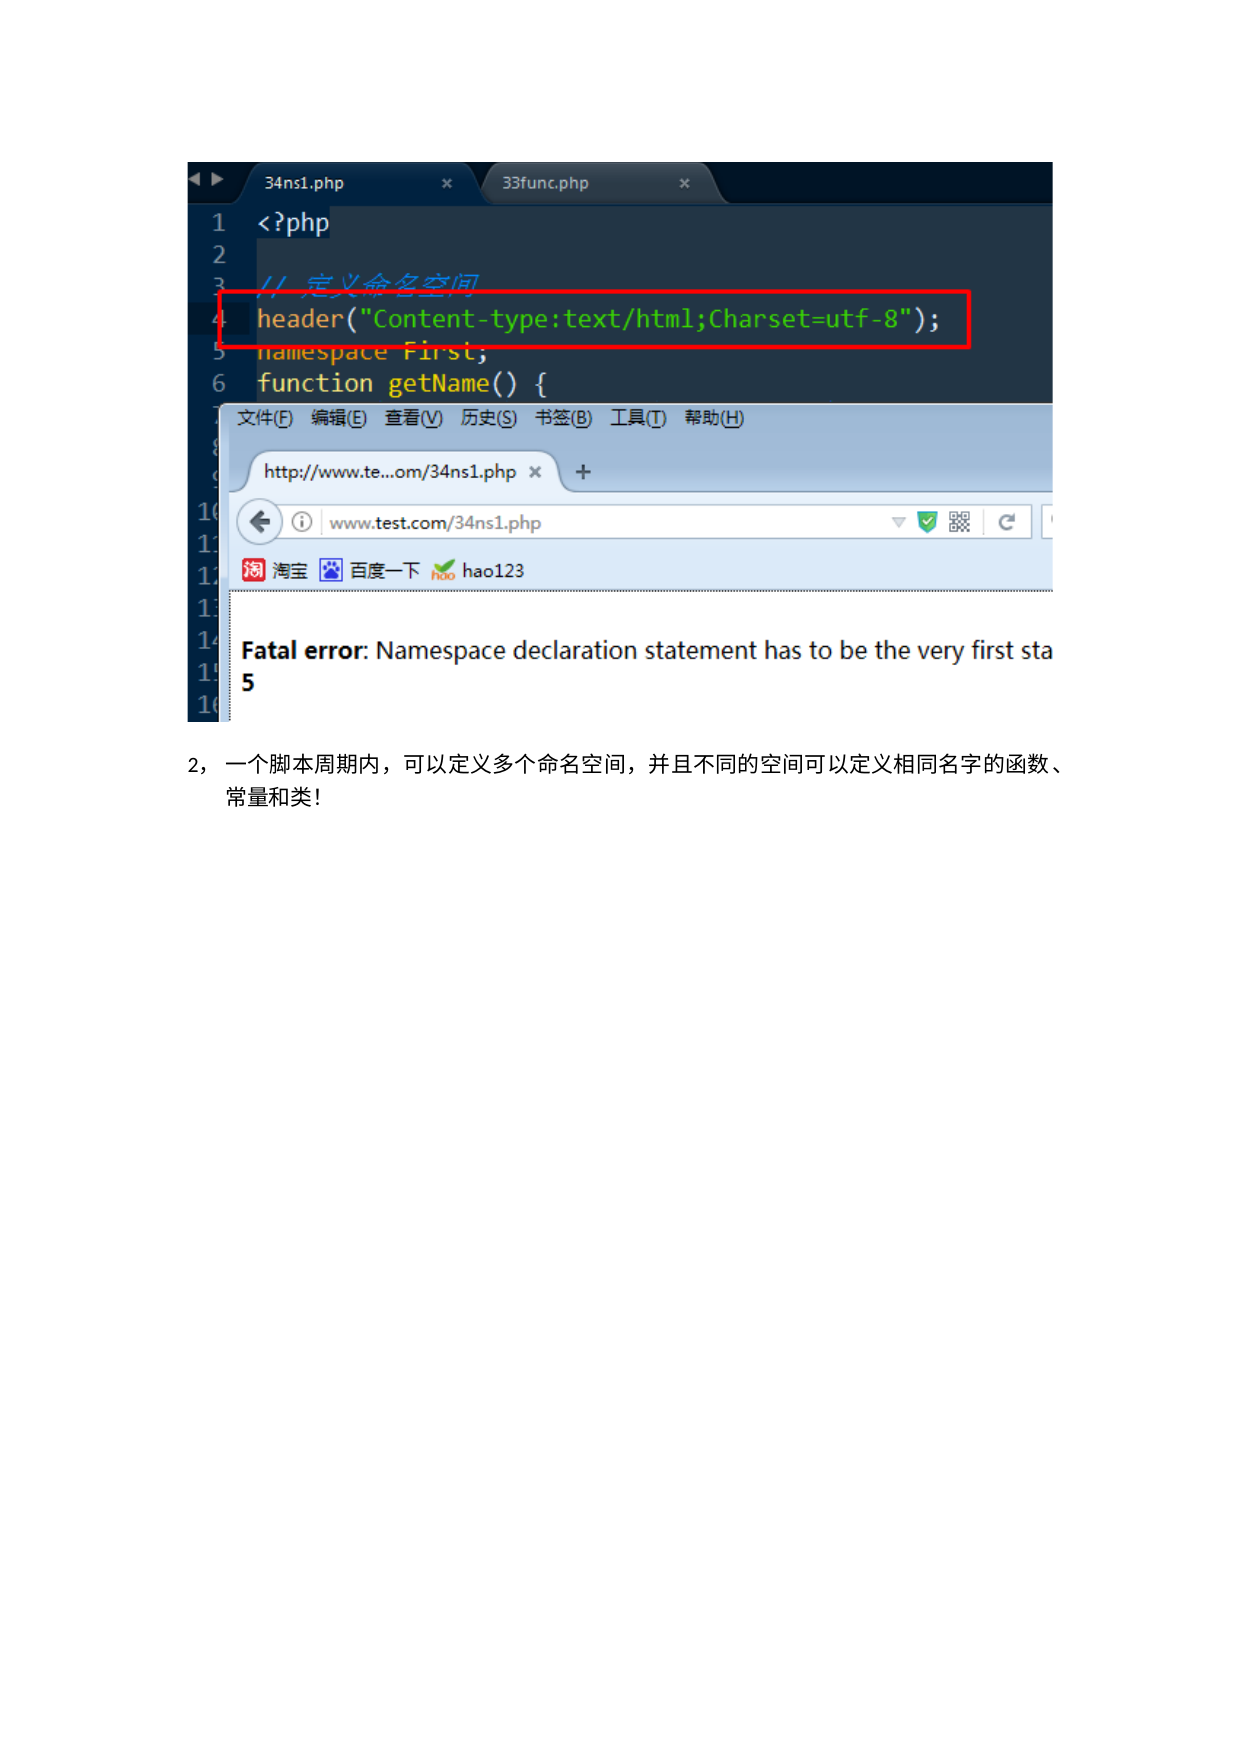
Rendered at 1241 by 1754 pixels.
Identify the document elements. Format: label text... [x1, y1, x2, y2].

picture [187, 162, 1053, 722]
list 一个脚本周期内，可以定义多个命名空间，并且不同的空间可以定义相同名字的函数、常量和类！ [187, 747, 1053, 812]
